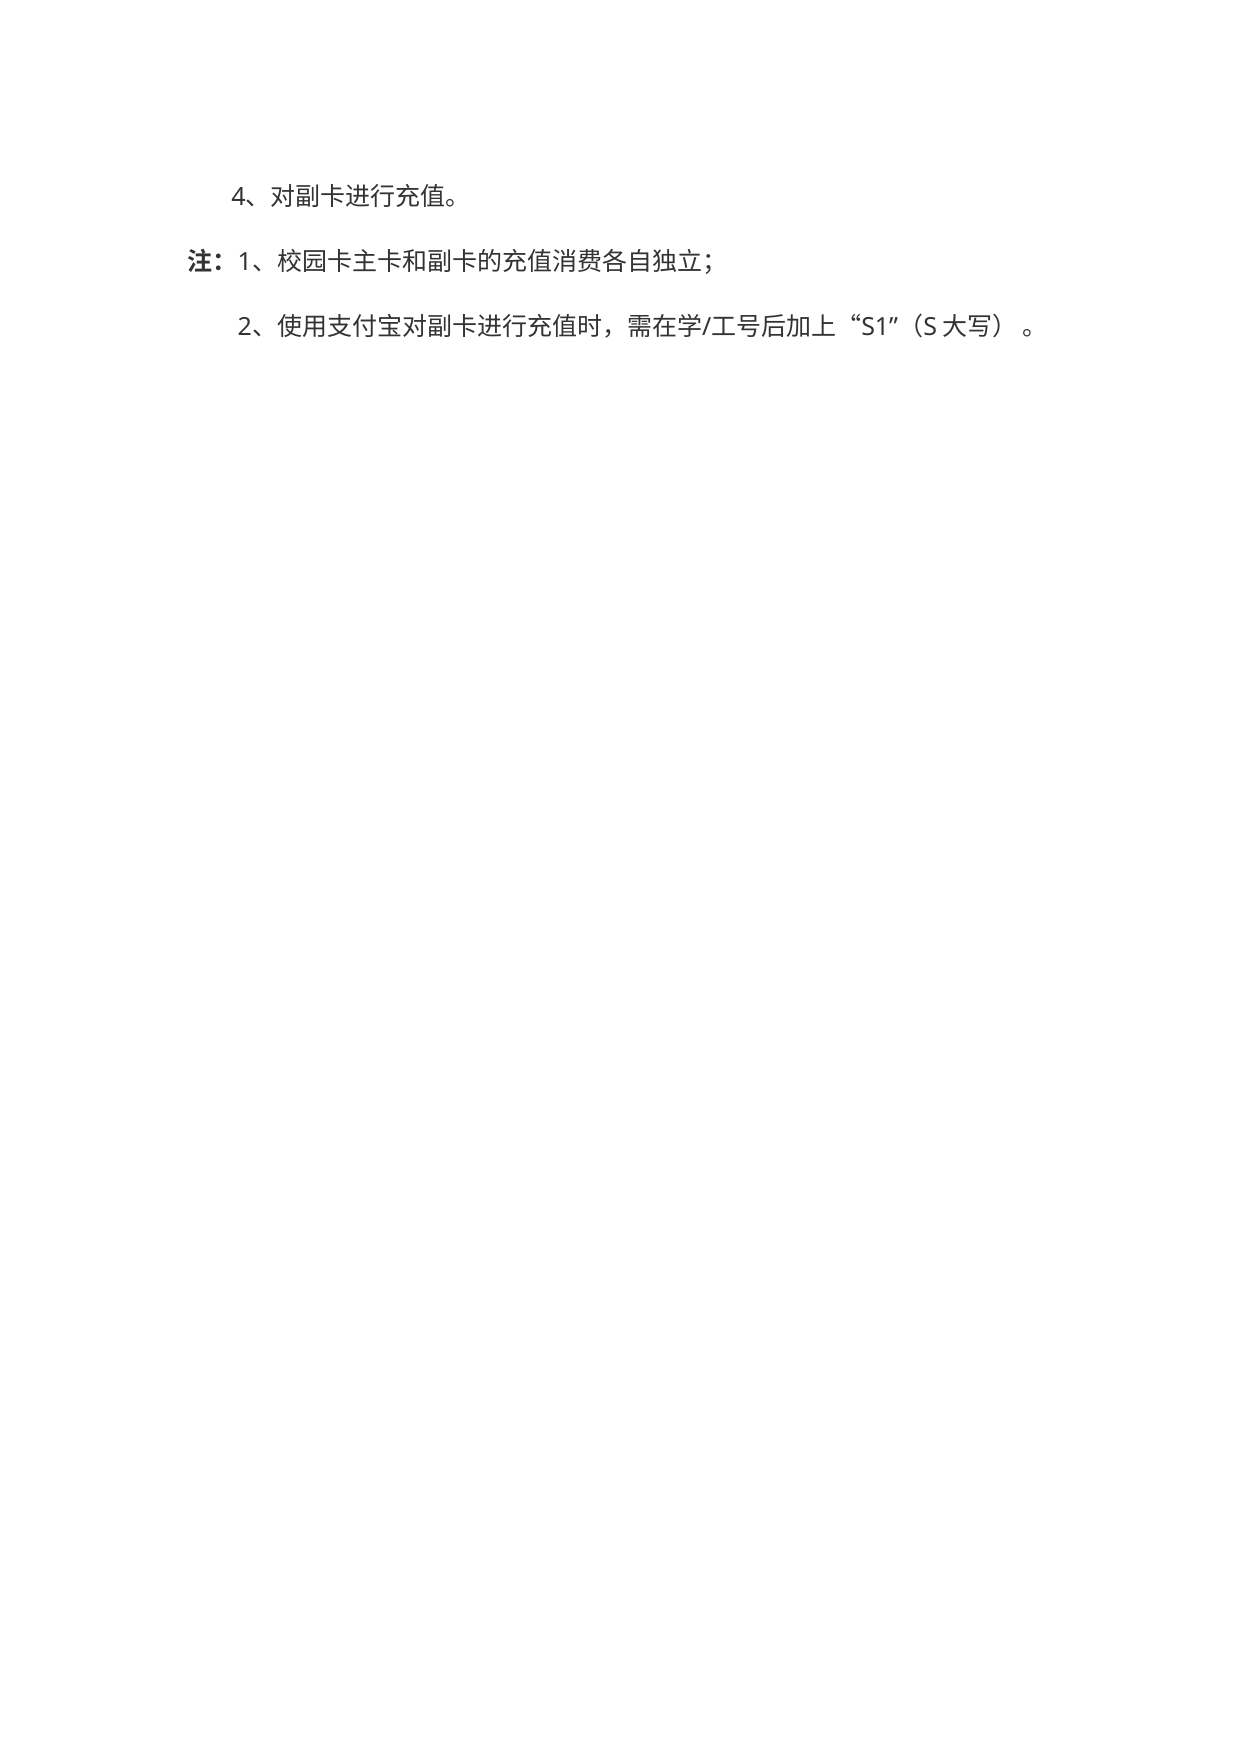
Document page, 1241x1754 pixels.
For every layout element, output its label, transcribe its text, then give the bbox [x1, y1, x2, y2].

text 4、对副卡进行充值。 注：1、校园卡主卡和副卡的充值消费各自独立； [187, 162, 1053, 292]
text 2、使用支付宝对副卡进行充值时，需在学/工号后加上“S1”（S大写） 。 [187, 292, 1053, 357]
